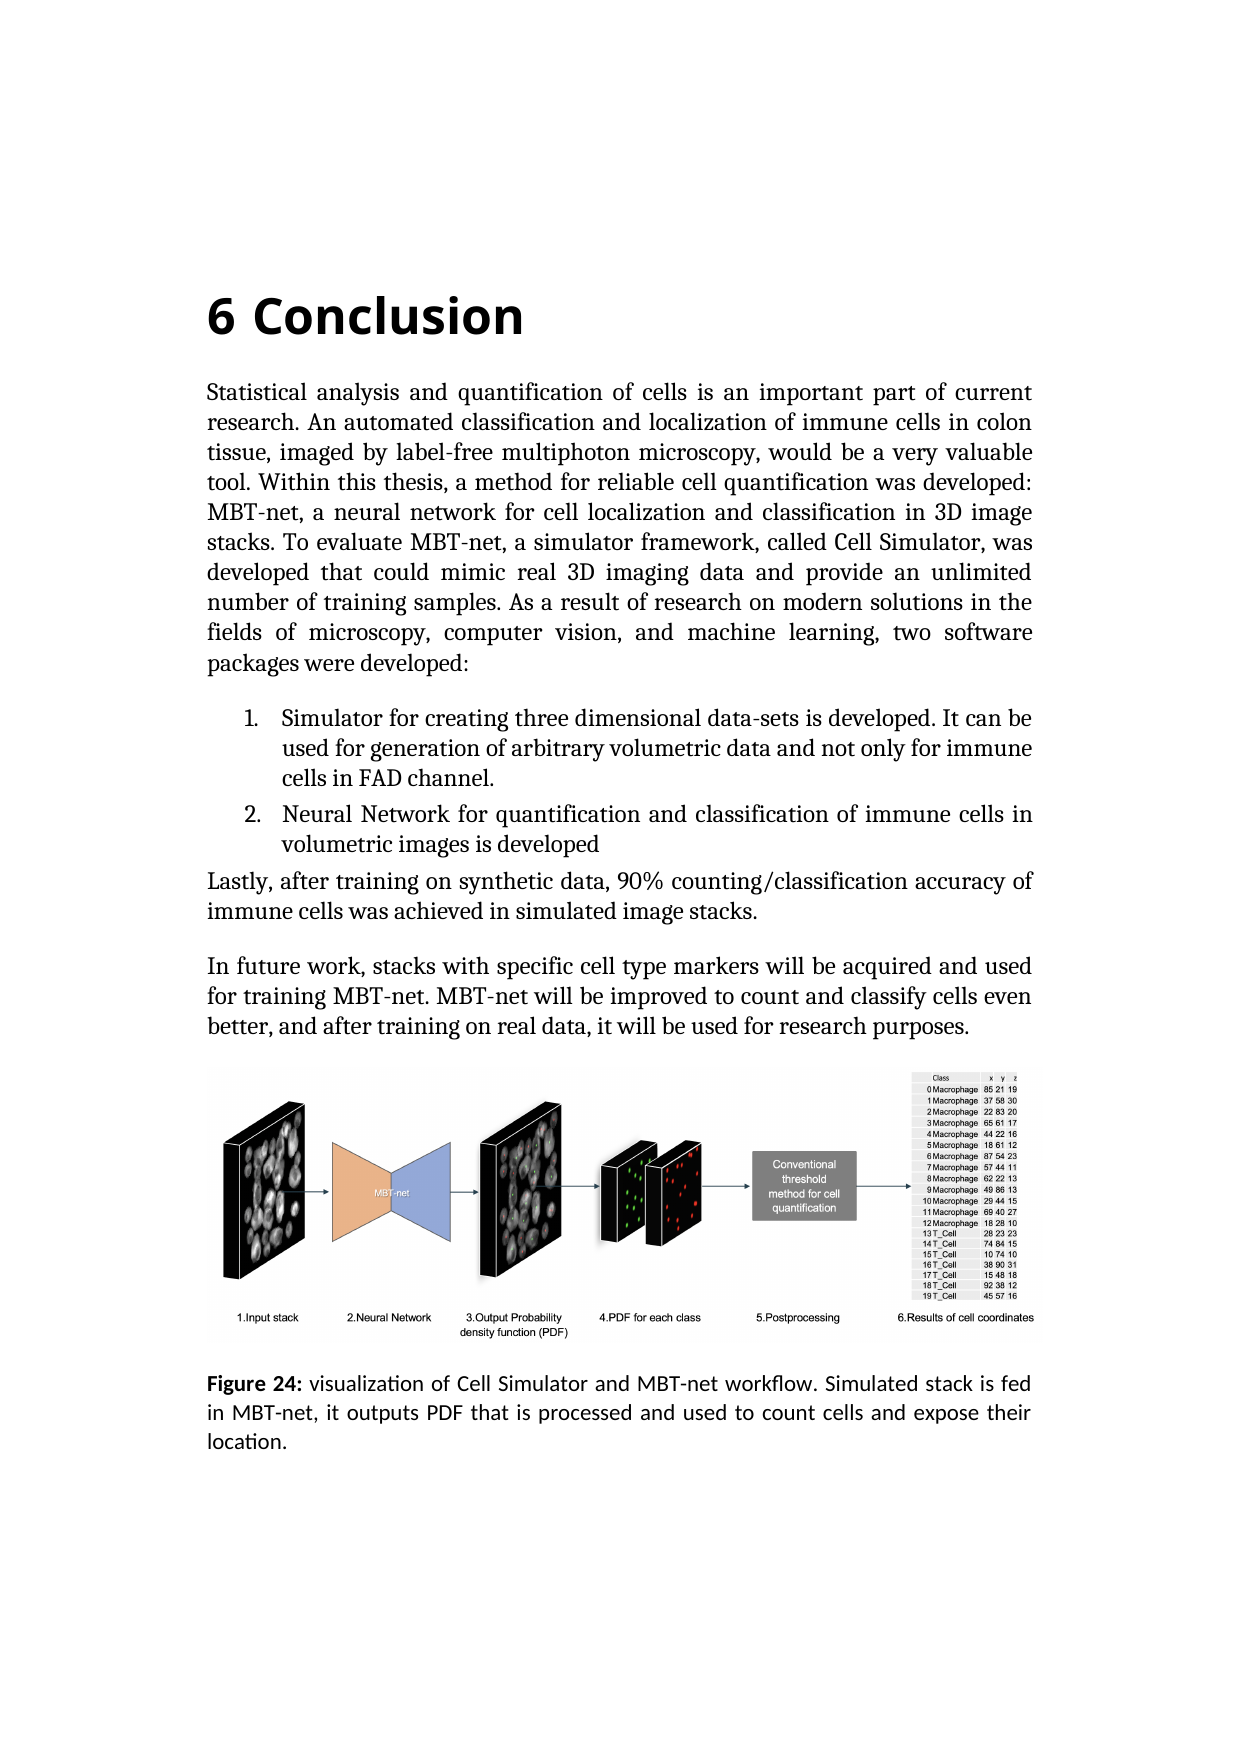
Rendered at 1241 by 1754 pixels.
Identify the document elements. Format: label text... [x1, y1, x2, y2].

subtitle Conclusion [207, 281, 1033, 349]
list Neural Network for quantification and classification of immune cells in volumetric images is developed [244, 800, 1033, 859]
list Simulator for creating three dimensional data-sets is developed. It can be used for generation of arbitrary volumetric data and not only for immune cells in FAD channel. [244, 703, 1033, 792]
picture [206, 1067, 1043, 1343]
text In future work, stacks with specific cell type markers will be acquired and used for training MBT-net. MBT-net will be improved to count and classify cells even better, and after training on real data, it will be used for research purposes. [207, 952, 1033, 1041]
text Figure 24: visualization of Cell Simulator and MBT-net workflow. Simulated stack is fed in MBT-net, it outputs PDF that is processed and used to count cells and expose their location. [207, 1369, 1033, 1455]
text Statistical analysis and quantification of cells is an important part of current research. An automated classification and localization of immune cells in colon tissue, imaged by label-free multiphoton microscopy, would be a very valuable tool. Within this thesis, a method for reliable cell quantification was developed: MBT-net, a neural network for cell localization and classification in 3D image stacks. To evaluate MBT-net, a simulator framework, called Cell Simulator, was developed that could mimic real 3D imaging data and provide an unlimited number of training samples. As a result of research on modern solutions in the fields of microscopy, computer vision, and machine learning, two software packages were developed: [207, 377, 1033, 677]
text Lastly, after training on synthetic data, 90% counting/classification accuracy of immune cells was achieved in simulated image stacks. [207, 867, 1033, 925]
